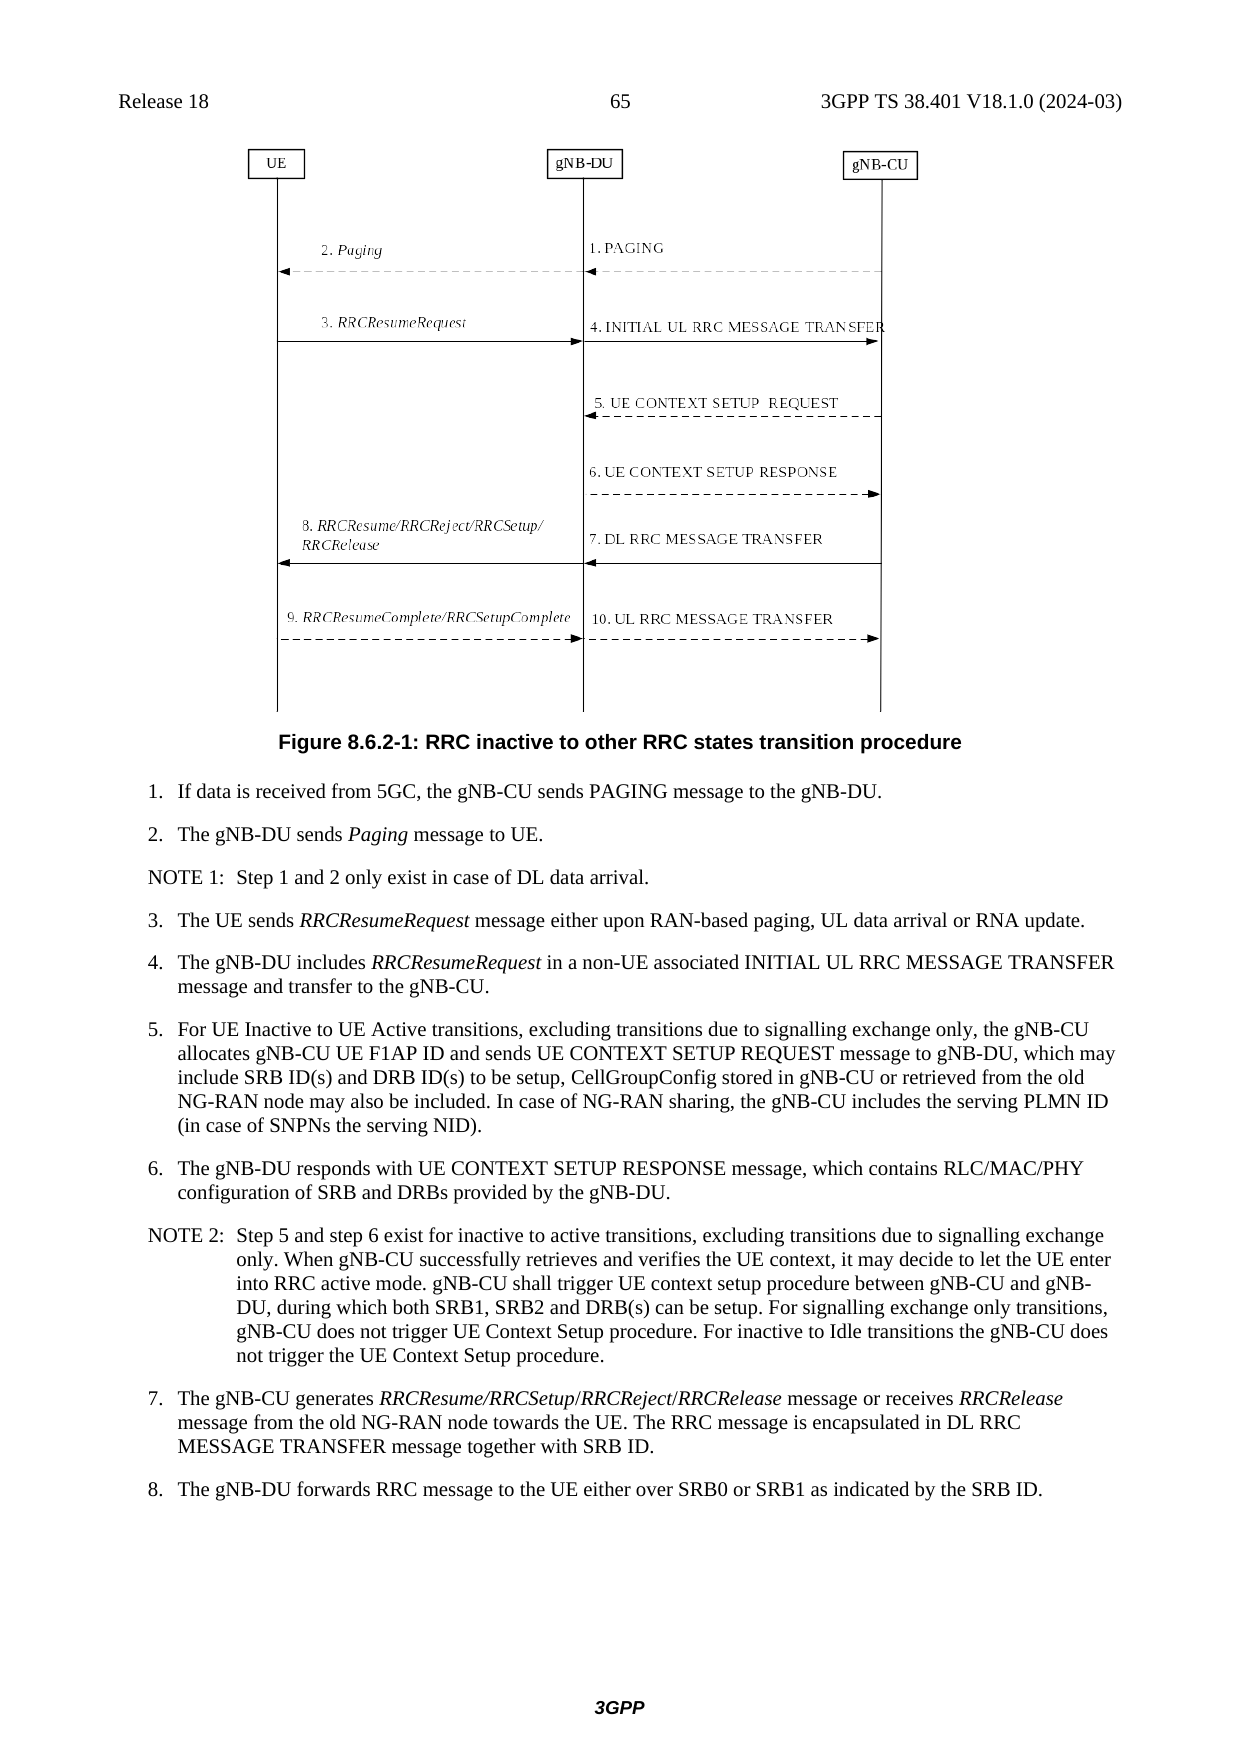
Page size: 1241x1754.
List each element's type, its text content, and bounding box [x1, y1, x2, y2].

text 3. The UE sends RRCResumeRequest message either upon RAN-based paging, UL data arrival or RNA update. [148, 907, 1122, 932]
text 5. For UE Inactive to UE Active transitions, excluding transitions due to signalling exchange only, the gNB-CU allocates gNB-CU UE F1AP ID and sends UE CONTEXT SETUP REQUEST message to gNB-DU, which may include SRB ID(s) and DRB ID(s) to be setup, CellGroupConfig stored in gNB-CU or retrieved from the old NG-RAN node may also be included. In case of NG-RAN sharing, the gNB-CU includes the serving PLMN ID (in case of SNPNs the serving NID). [148, 1017, 1122, 1137]
text NOTE 2: Step 5 and step 6 exist for inactive to active transitions, excluding transitions due to signalling exchange only. When gNB-CU successfully retrieves and verifies the UE context, it may decide to let the UE enter into RRC active mode. gNB-CU shall trigger UE context setup procedure between gNB-CU and gNB-DU, during which both SRB1, SRB2 and DRB(s) can be setup. For signalling exchange only transitions, gNB-CU does not trigger UE Context Setup procedure. For inactive to Idle transitions the gNB-CU does not trigger the UE Context Setup procedure. [148, 1223, 1122, 1367]
text Figure 8.6.2-1: RRC inactive to other RRC states transition procedure [118, 730, 1122, 754]
text 2. The gNB-DU sends Paging message to UE. [148, 822, 1122, 846]
text 8. The gNB-DU forwards RRC message to the UE either over SRB0 or SRB1 as indicated by the SRB ID. [148, 1477, 1122, 1501]
text NOTE 1: Step 1 and 2 only exist in case of DL data arrival. [148, 865, 1122, 889]
text 6. The gNB-DU responds with UE CONTEXT SETUP RESPONSE message, which contains RLC/MAC/PHY configuration of SRB and DRBs provided by the gNB-DU. [148, 1156, 1122, 1204]
text 1. If data is received from 5GC, the gNB-CU sends PAGING message to the gNB-DU. [148, 779, 1122, 803]
text 4. The gNB-DU includes RRCResumeRequest in a non-UE associated INITIAL UL RRC MESSAGE TRANSFER message and transfer to the gNB-CU. [148, 950, 1122, 998]
text 7. The gNB-CU generates RRCResume/RRCSetup/RRCReject/RRCRelease message or receives RRCRelease message from the old NG-RAN node towards the UE. The RRC message is encapsulated in DL RRC MESSAGE TRANSFER message together with SRB ID. [148, 1386, 1122, 1458]
